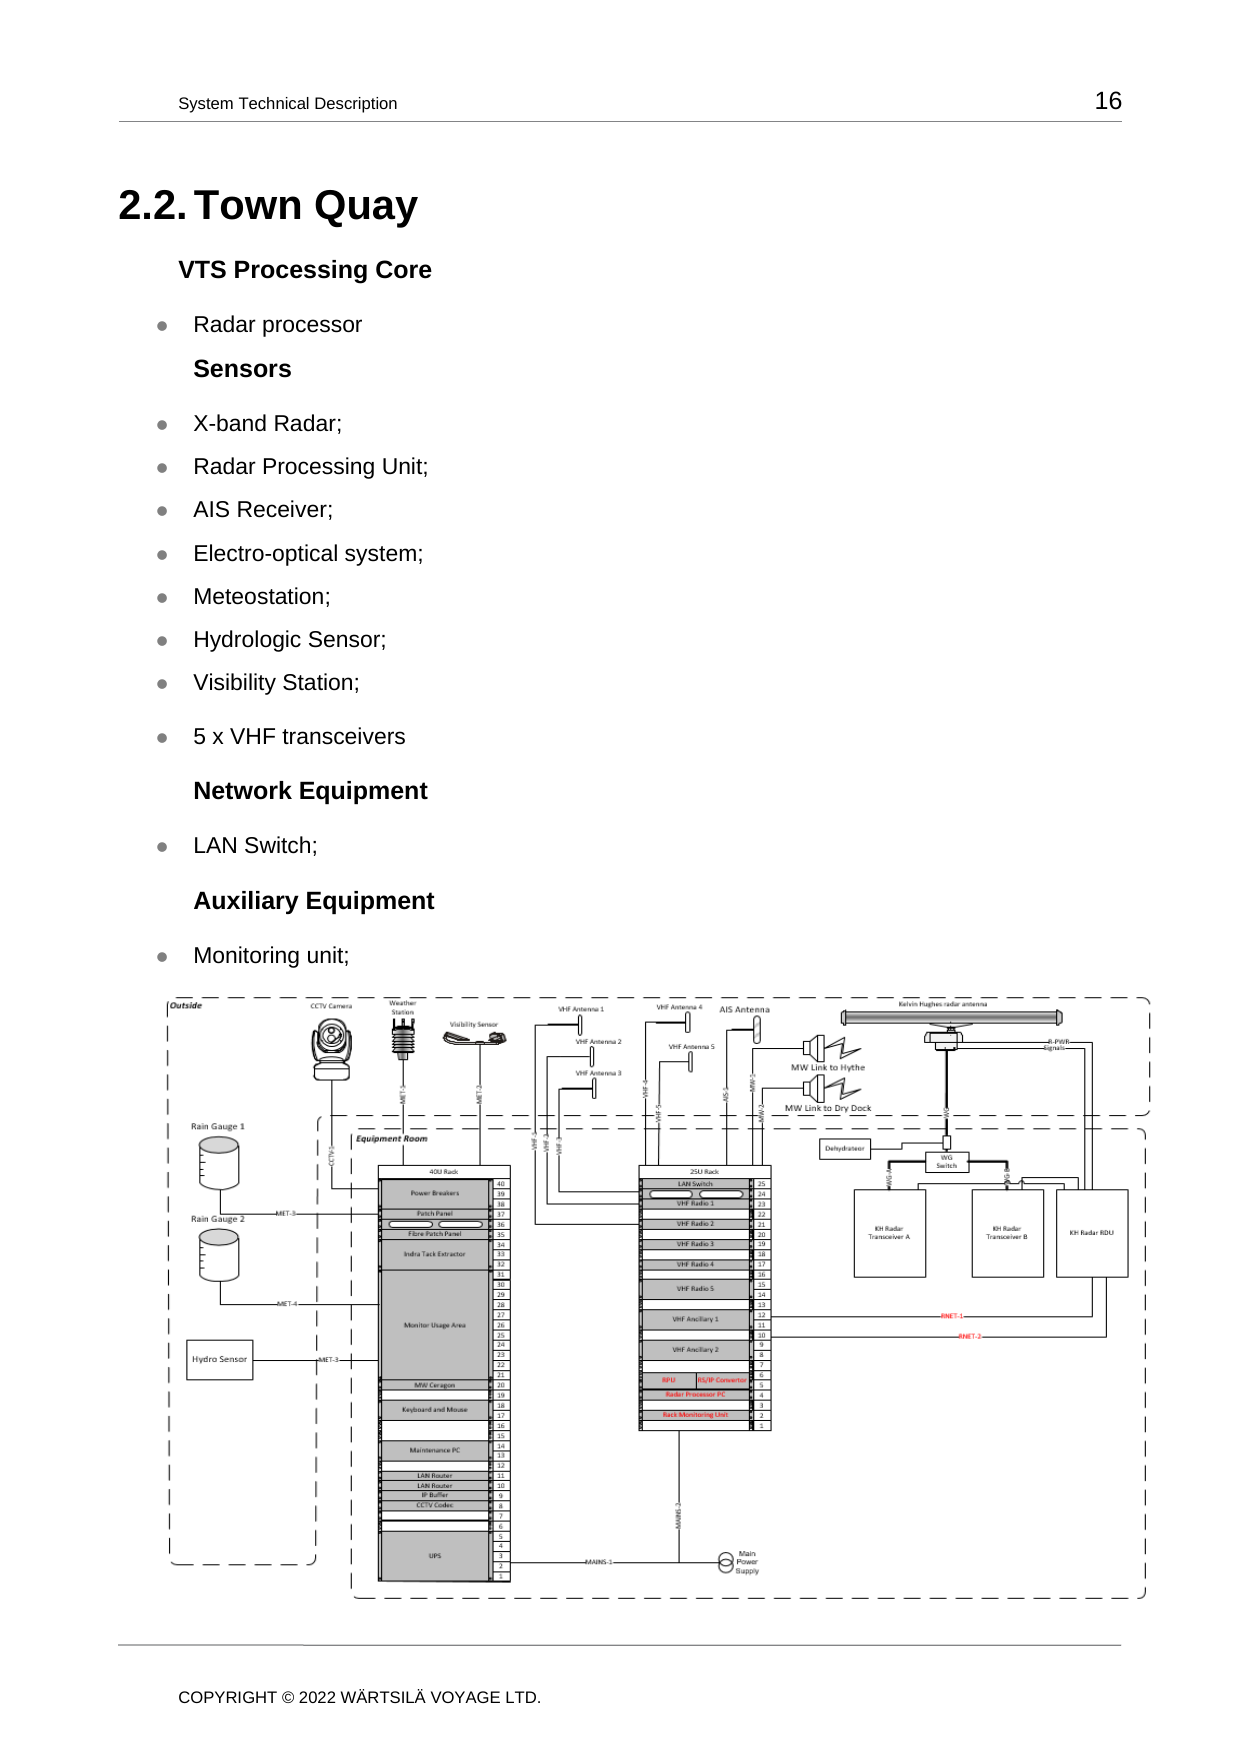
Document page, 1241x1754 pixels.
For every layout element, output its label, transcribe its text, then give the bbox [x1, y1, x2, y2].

picture [155, 985, 1160, 1609]
subtitle VTS Processing Core [118, 255, 1122, 284]
list Network Equipment [193, 776, 1122, 805]
list Meteostation; [156, 583, 1122, 609]
list Hydrologic Sensor; [156, 626, 1122, 652]
list AIS Receiver; [156, 496, 1122, 523]
list Sensors [193, 354, 1122, 383]
list Monitoring unit; [156, 942, 1122, 968]
list X-band Radar; [156, 410, 1122, 437]
list 5 x VHF transceivers [156, 723, 1122, 749]
list Visibility Station; [156, 669, 1122, 696]
list LAN Switch; [156, 832, 1122, 859]
subtitle Town Quay [118, 180, 1122, 228]
list Electro-optical system; [156, 539, 1122, 566]
list Radar processor [156, 311, 1122, 338]
list Auxiliary Equipment [193, 886, 1122, 915]
list Radar Processing Unit; [156, 453, 1122, 480]
